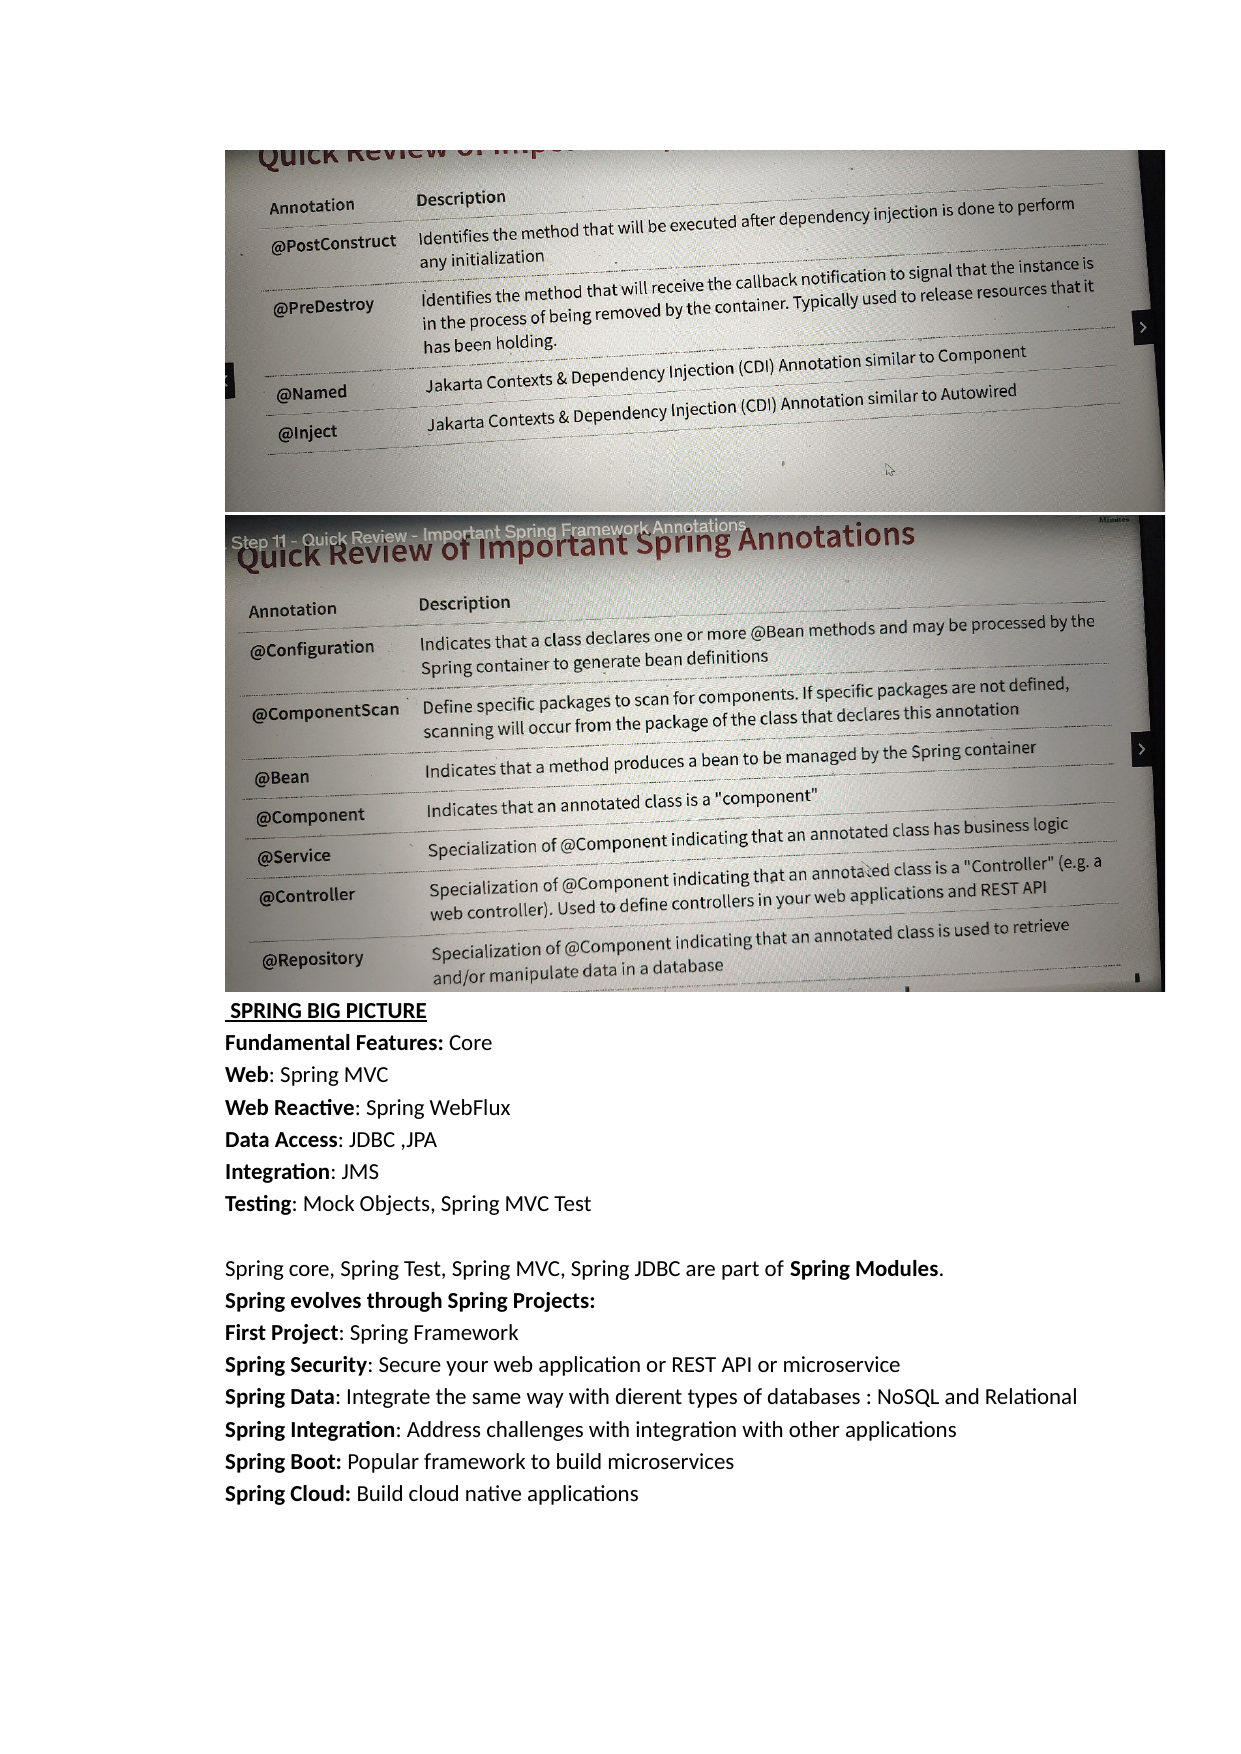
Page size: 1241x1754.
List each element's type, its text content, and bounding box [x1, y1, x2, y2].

list Integration: JMS [225, 1157, 1090, 1185]
list Spring Boot: Popular framework to build microservices [225, 1447, 1090, 1475]
list Spring evolves through Spring Projects: [225, 1286, 1090, 1314]
list Spring Data: Integrate the same way with dierent types of databases : NoSQL and Relational Spring Integration: Address challenges with integration with other applications [225, 1382, 1090, 1443]
list Web: Spring MVC [225, 1061, 1090, 1089]
list Data Access: JDBC ,JPA [225, 1125, 1090, 1153]
list SPRING BIG PICTURE [225, 996, 1090, 1024]
list Spring Cloud: Build cloud native applications [225, 1479, 1090, 1507]
list Spring Security: Secure your web application or REST API or microservice [225, 1350, 1090, 1378]
picture [225, 150, 1166, 512]
list First Project: Spring Framework [225, 1318, 1090, 1346]
list Fundamental Features: Core [225, 1028, 1090, 1056]
picture [225, 515, 1166, 992]
list Spring core, Spring Test, Spring MVC, Spring JDBC are part of Spring Modules. [225, 1254, 1090, 1282]
list Web Reactive: Spring WebFlux [225, 1093, 1090, 1121]
list Testing: Mock Objects, Spring MVC Test [225, 1189, 1090, 1217]
